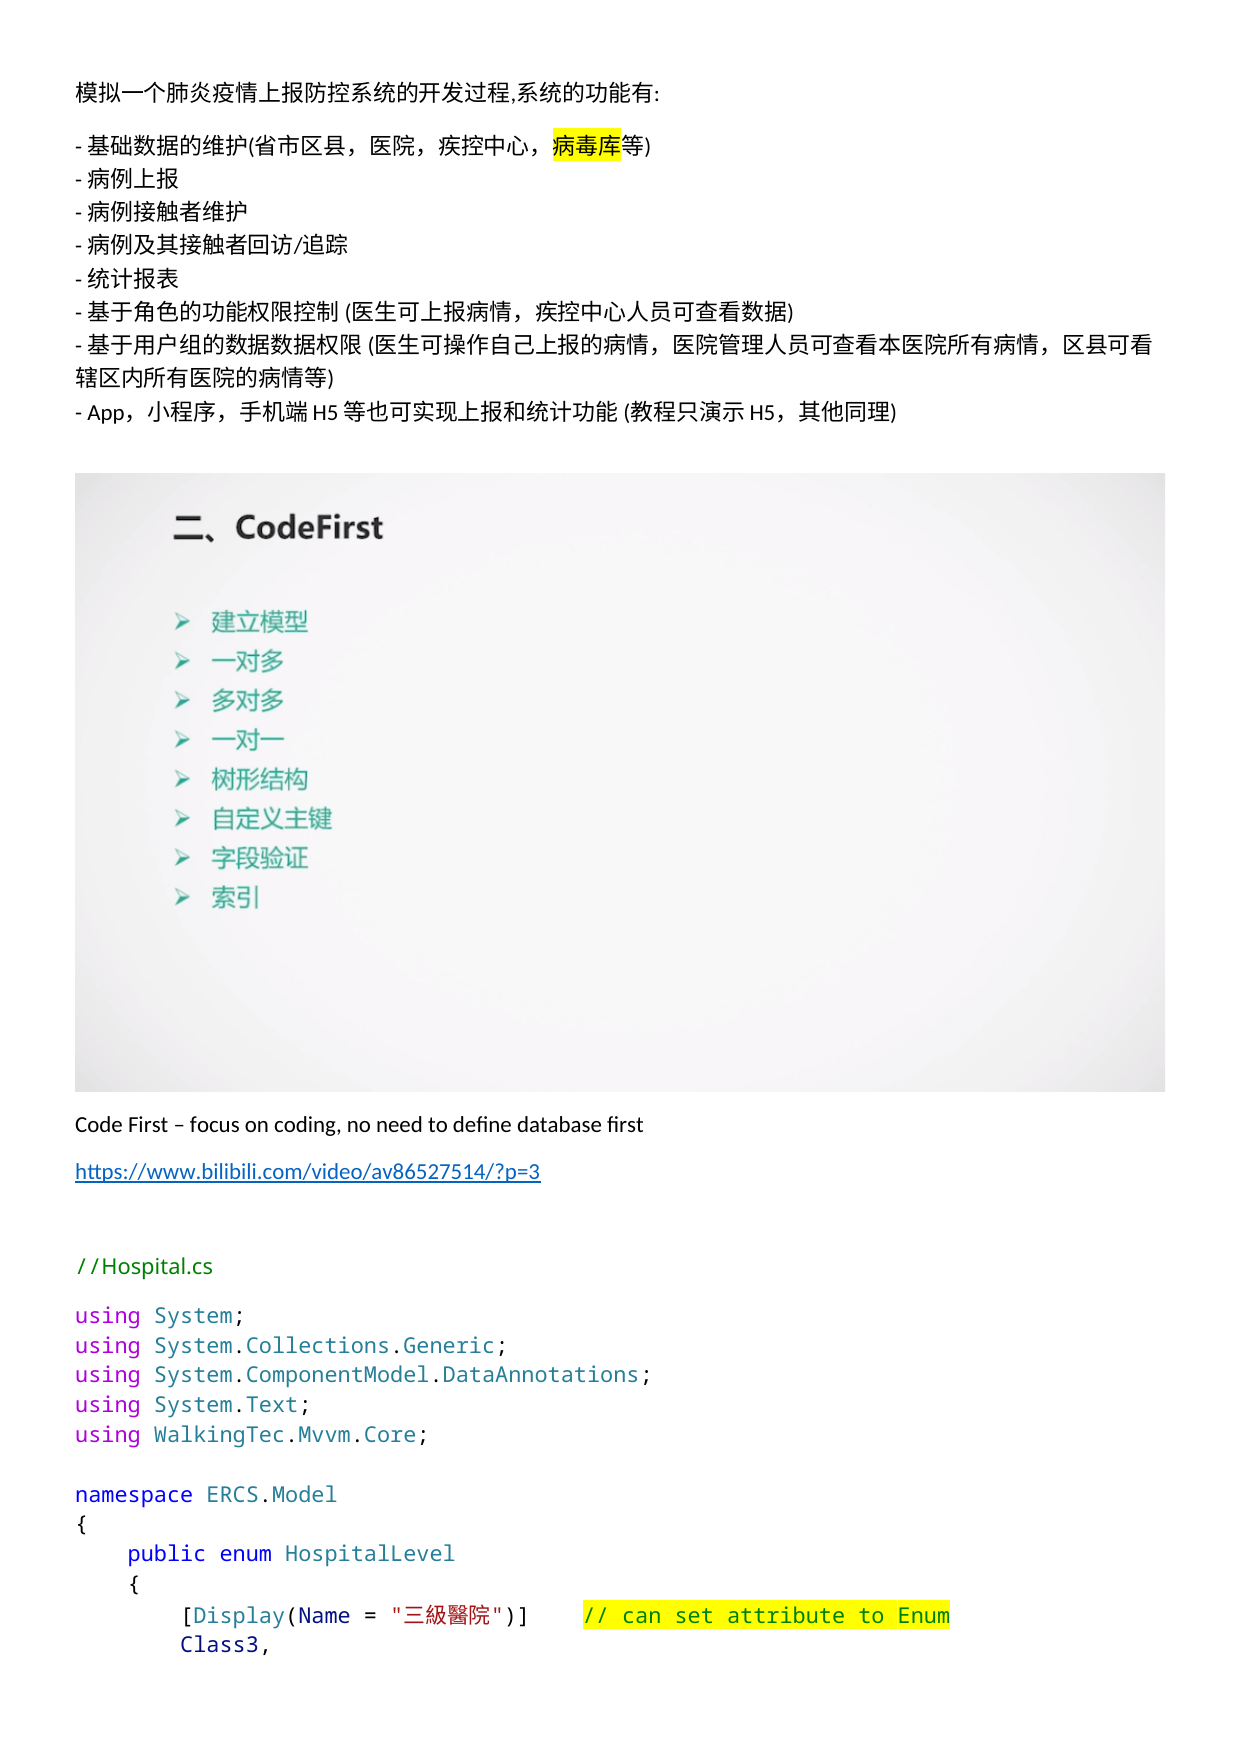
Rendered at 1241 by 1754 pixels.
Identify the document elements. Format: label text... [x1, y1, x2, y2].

text - App，小程序，手机端H5等也可实现上报和统计功能 (教程只演示H5，其他同理) [75, 393, 1165, 427]
text 模拟一个肺炎疫情上报防控系统的开发过程,系统的功能有: [75, 75, 1165, 108]
text namespace ERCS.Model [75, 1478, 1165, 1508]
text - 基础数据的维护(省市区县，医院，疾控中心，病毒库等) [75, 127, 1165, 161]
text - 基于角色的功能权限控制 (医生可上报病情，疾控中心人员可查看数据) [75, 294, 1165, 327]
text public enum HospitalLevel [75, 1538, 1165, 1568]
picture [75, 473, 1166, 1092]
text - 病例上报 [75, 161, 1165, 194]
text { [75, 1568, 1165, 1598]
text using System.Collections.Generic; [75, 1329, 1165, 1359]
text Code First – focus on coding, no need to define database first [75, 1110, 1165, 1138]
text - 病例及其接触者回访/追踪 [75, 227, 1165, 260]
text //Hospital.cs [75, 1251, 1165, 1281]
text using System; [75, 1300, 1165, 1329]
text [Display(Name = "三級醫院")] // can set attribute to Enum [75, 1598, 1165, 1629]
text - 统计报表 [75, 260, 1165, 294]
text using System.Text; [75, 1389, 1165, 1419]
text { [75, 1508, 1165, 1538]
text https://www.bilibili.com/video/av86527514/?p=3 [75, 1157, 1165, 1185]
text - 病例接触者维护 [75, 194, 1165, 227]
text - 基于用户组的数据数据权限 (医生可操作自己上报的病情，医院管理人员可查看本医院所有病情，区县可看辖区内所有医院的病情等) [75, 327, 1165, 393]
text Class3, [75, 1629, 1165, 1659]
text using System.ComponentModel.DataAnnotations; [75, 1359, 1165, 1389]
text using WalkingTec.Mvvm.Core; [75, 1419, 1165, 1449]
